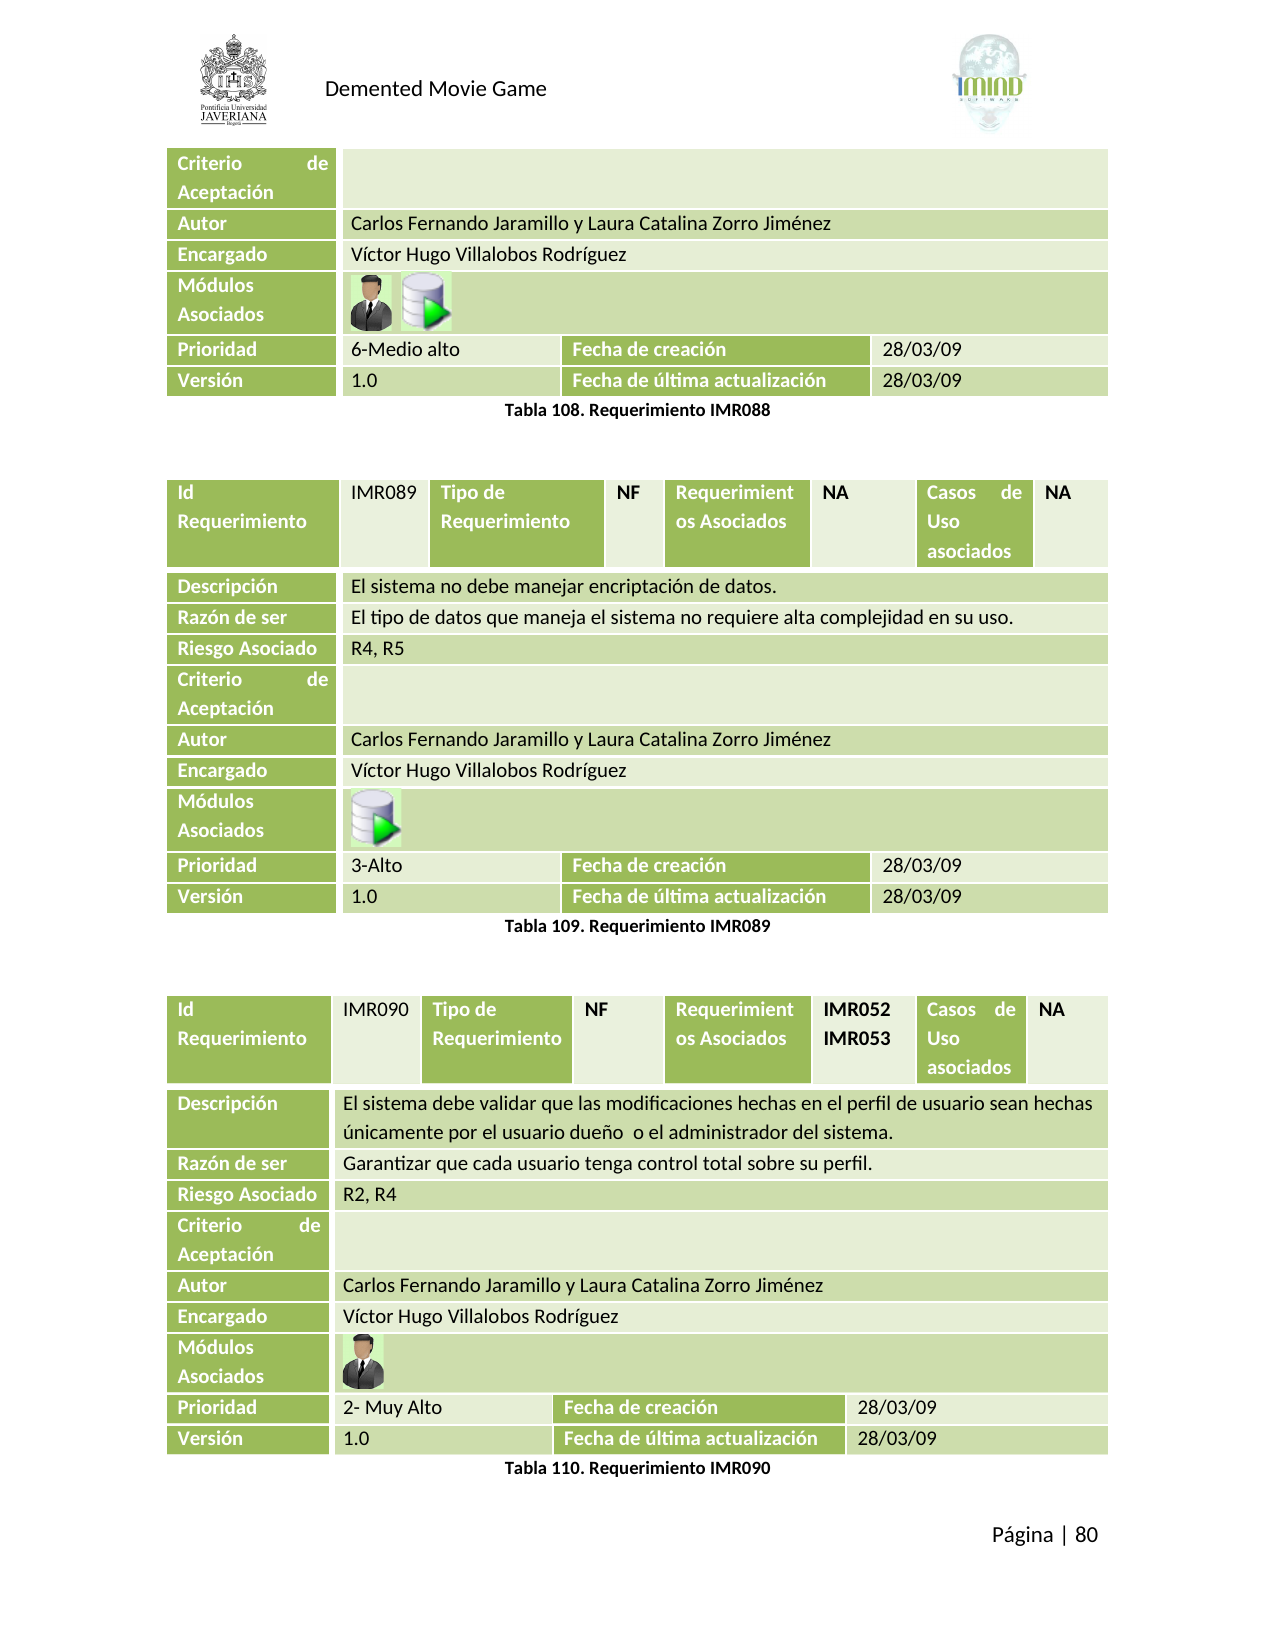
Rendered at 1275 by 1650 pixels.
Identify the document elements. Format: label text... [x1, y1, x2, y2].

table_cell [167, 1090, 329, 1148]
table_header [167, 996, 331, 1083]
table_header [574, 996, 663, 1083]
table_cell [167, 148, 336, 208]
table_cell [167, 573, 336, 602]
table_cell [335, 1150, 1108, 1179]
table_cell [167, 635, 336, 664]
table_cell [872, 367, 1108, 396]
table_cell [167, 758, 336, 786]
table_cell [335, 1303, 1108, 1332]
picture [342, 1334, 384, 1389]
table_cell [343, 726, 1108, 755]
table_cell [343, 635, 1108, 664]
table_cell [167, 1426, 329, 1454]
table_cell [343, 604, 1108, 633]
text Tabla 109. Requerimiento IMR089 [177, 915, 1098, 938]
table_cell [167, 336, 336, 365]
picture [200, 34, 267, 126]
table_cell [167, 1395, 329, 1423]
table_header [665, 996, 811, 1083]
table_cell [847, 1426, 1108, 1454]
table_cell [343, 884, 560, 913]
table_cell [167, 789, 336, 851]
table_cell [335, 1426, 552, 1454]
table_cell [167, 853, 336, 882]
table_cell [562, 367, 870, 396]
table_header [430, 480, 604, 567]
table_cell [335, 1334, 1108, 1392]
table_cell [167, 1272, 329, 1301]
picture [951, 34, 1033, 138]
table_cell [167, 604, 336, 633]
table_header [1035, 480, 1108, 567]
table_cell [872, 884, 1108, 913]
text Tabla 108. Requerimiento IMR088 [177, 398, 1098, 421]
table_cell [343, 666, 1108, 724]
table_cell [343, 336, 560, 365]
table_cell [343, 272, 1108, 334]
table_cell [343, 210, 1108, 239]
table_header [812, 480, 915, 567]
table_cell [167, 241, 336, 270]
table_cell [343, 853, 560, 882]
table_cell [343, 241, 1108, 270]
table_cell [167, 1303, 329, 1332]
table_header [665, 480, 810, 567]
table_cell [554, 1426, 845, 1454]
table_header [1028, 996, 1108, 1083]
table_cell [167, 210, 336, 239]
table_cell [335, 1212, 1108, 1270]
picture [350, 275, 392, 331]
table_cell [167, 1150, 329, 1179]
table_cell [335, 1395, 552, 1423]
picture [401, 271, 452, 331]
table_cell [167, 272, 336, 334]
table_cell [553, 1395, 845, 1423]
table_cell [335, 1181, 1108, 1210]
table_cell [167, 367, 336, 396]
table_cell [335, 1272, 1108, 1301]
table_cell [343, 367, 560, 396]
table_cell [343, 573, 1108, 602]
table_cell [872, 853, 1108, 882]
text Tabla 110. Requerimiento IMR090 [177, 1457, 1098, 1479]
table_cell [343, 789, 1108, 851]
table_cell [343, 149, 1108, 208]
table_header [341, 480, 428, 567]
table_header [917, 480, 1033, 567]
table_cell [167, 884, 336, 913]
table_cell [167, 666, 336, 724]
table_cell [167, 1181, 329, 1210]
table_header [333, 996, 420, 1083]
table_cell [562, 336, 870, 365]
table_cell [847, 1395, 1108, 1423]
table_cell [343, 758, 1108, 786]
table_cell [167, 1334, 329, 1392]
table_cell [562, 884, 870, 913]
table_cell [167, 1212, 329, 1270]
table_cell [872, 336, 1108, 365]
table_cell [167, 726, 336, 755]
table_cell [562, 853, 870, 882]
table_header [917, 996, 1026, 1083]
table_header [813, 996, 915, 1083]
picture [350, 788, 402, 847]
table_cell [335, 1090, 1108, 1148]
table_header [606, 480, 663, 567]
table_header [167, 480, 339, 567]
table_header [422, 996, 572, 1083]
